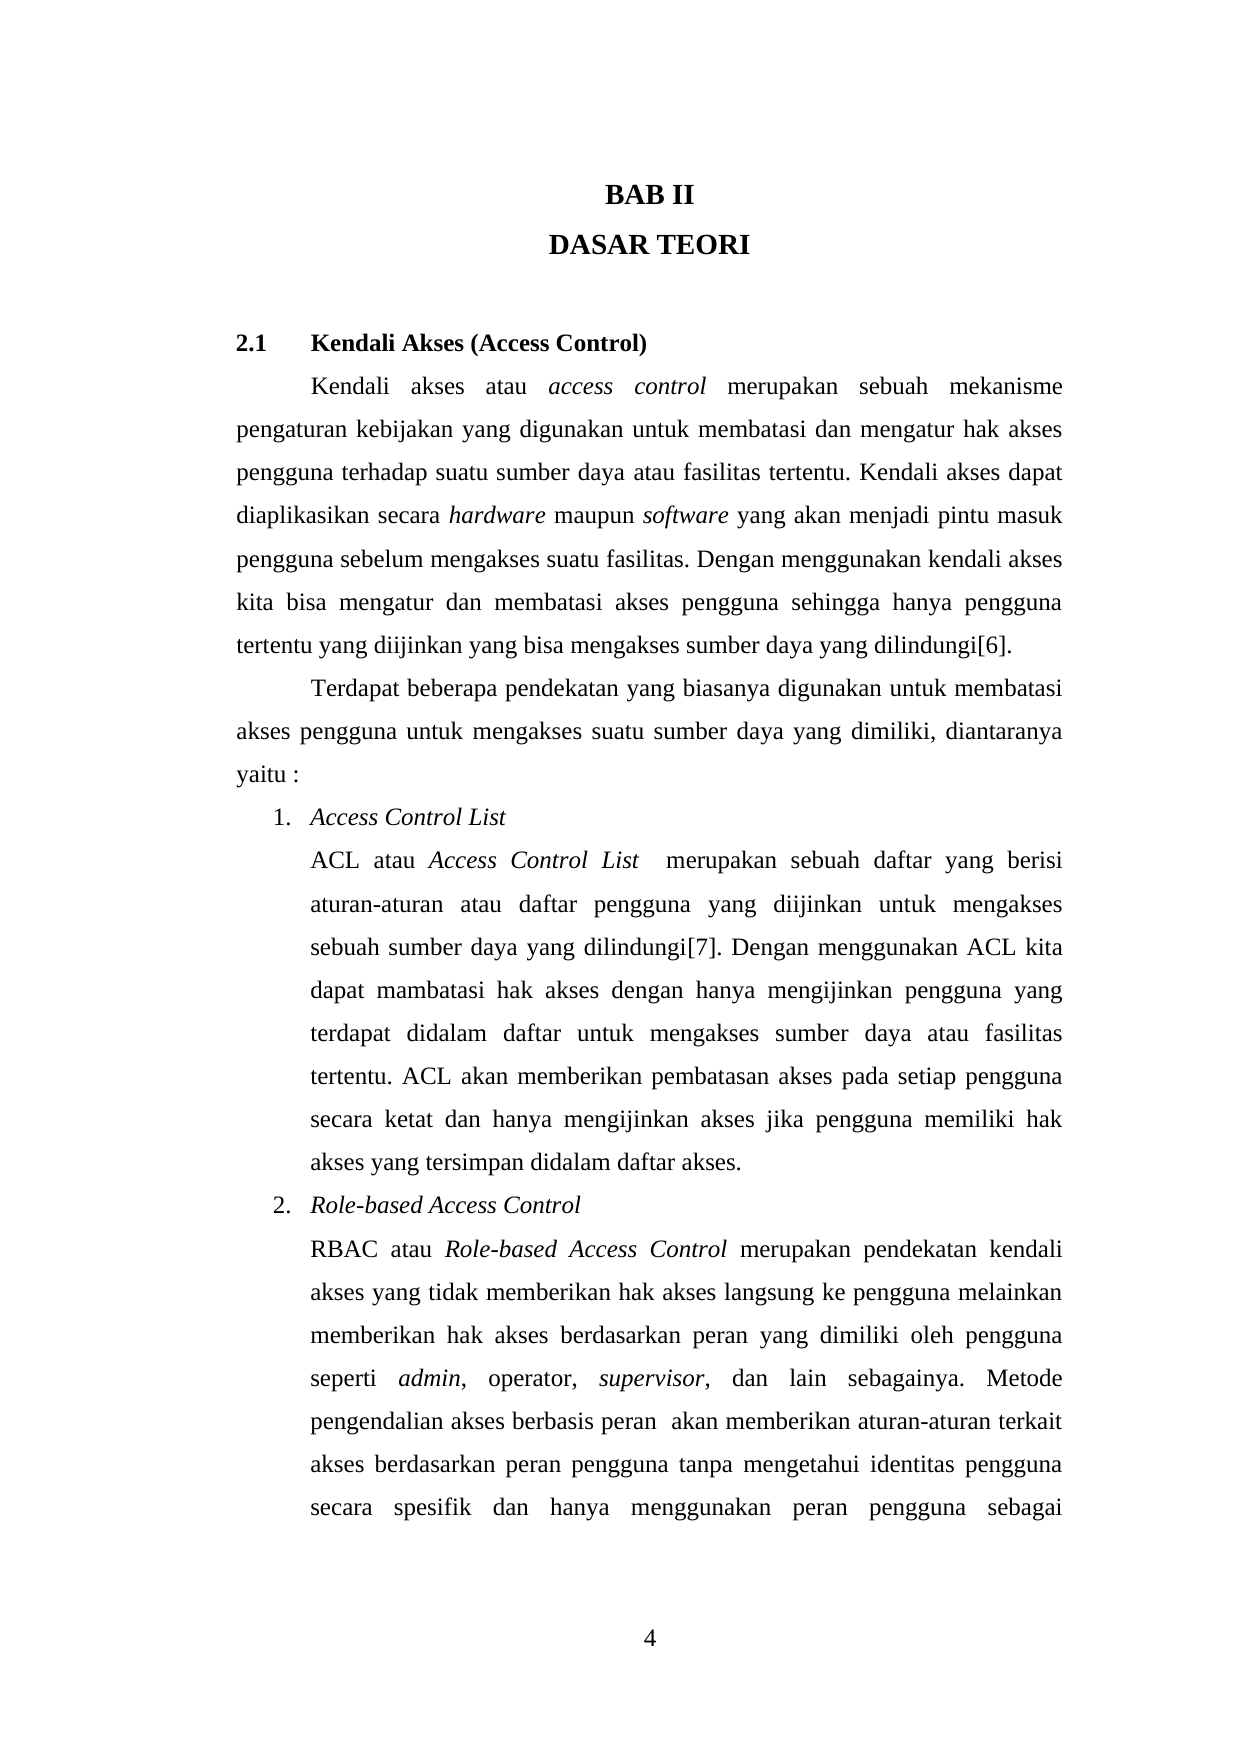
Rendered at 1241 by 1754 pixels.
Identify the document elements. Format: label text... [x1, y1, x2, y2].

list Access Control List [273, 802, 1063, 831]
text BAB II [236, 177, 1063, 211]
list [310, 1234, 1063, 1521]
text DASAR TEORI [236, 227, 1063, 261]
text Kendali Akses (Access Control) [236, 328, 1063, 357]
text Terdapat beberapa pendekatan yang biasanya digunakan untuk membatasi akses pengguna untuk mengakses suatu sumber daya yang dimiliki, diantaranya yaitu : [236, 673, 1063, 788]
text Kendali akses atau access control merupakan sebuah mekanisme pengaturan kebijakan yang digunakan untuk membatasi dan mengatur hak akses pengguna terhadap suatu sumber daya atau fasilitas tertentu. Kendali akses dapat diaplikasikan secara hardware maupun software yang akan menjadi pintu masuk pengguna sebelum mengakses suatu fasilitas. Dengan menggunakan kendali akses kita bisa mengatur dan membatasi akses pengguna sehingga hanya pengguna tertentu yang diijinkan yang bisa mengakses sumber daya yang dilindungi[6]. [236, 371, 1063, 659]
list Role-based Access Control [273, 1191, 1063, 1219]
list ACL atau Access Control List merupakan sebuah daftar yang berisi aturan-aturan atau daftar pengguna yang diijinkan untuk mengakses sebuah sumber daya yang dilindungi[7]. Dengan menggunakan ACL kita dapat mambatasi hak akses dengan hanya mengijinkan pengguna yang terdapat didalam daftar untuk mengakses sumber daya atau fasilitas tertentu. ACL akan memberikan pembatasan akses pada setiap pengguna secara ketat dan hanya mengijinkan akses jika pengguna memiliki hak akses yang tersimpan didalam daftar akses. [310, 846, 1063, 1176]
